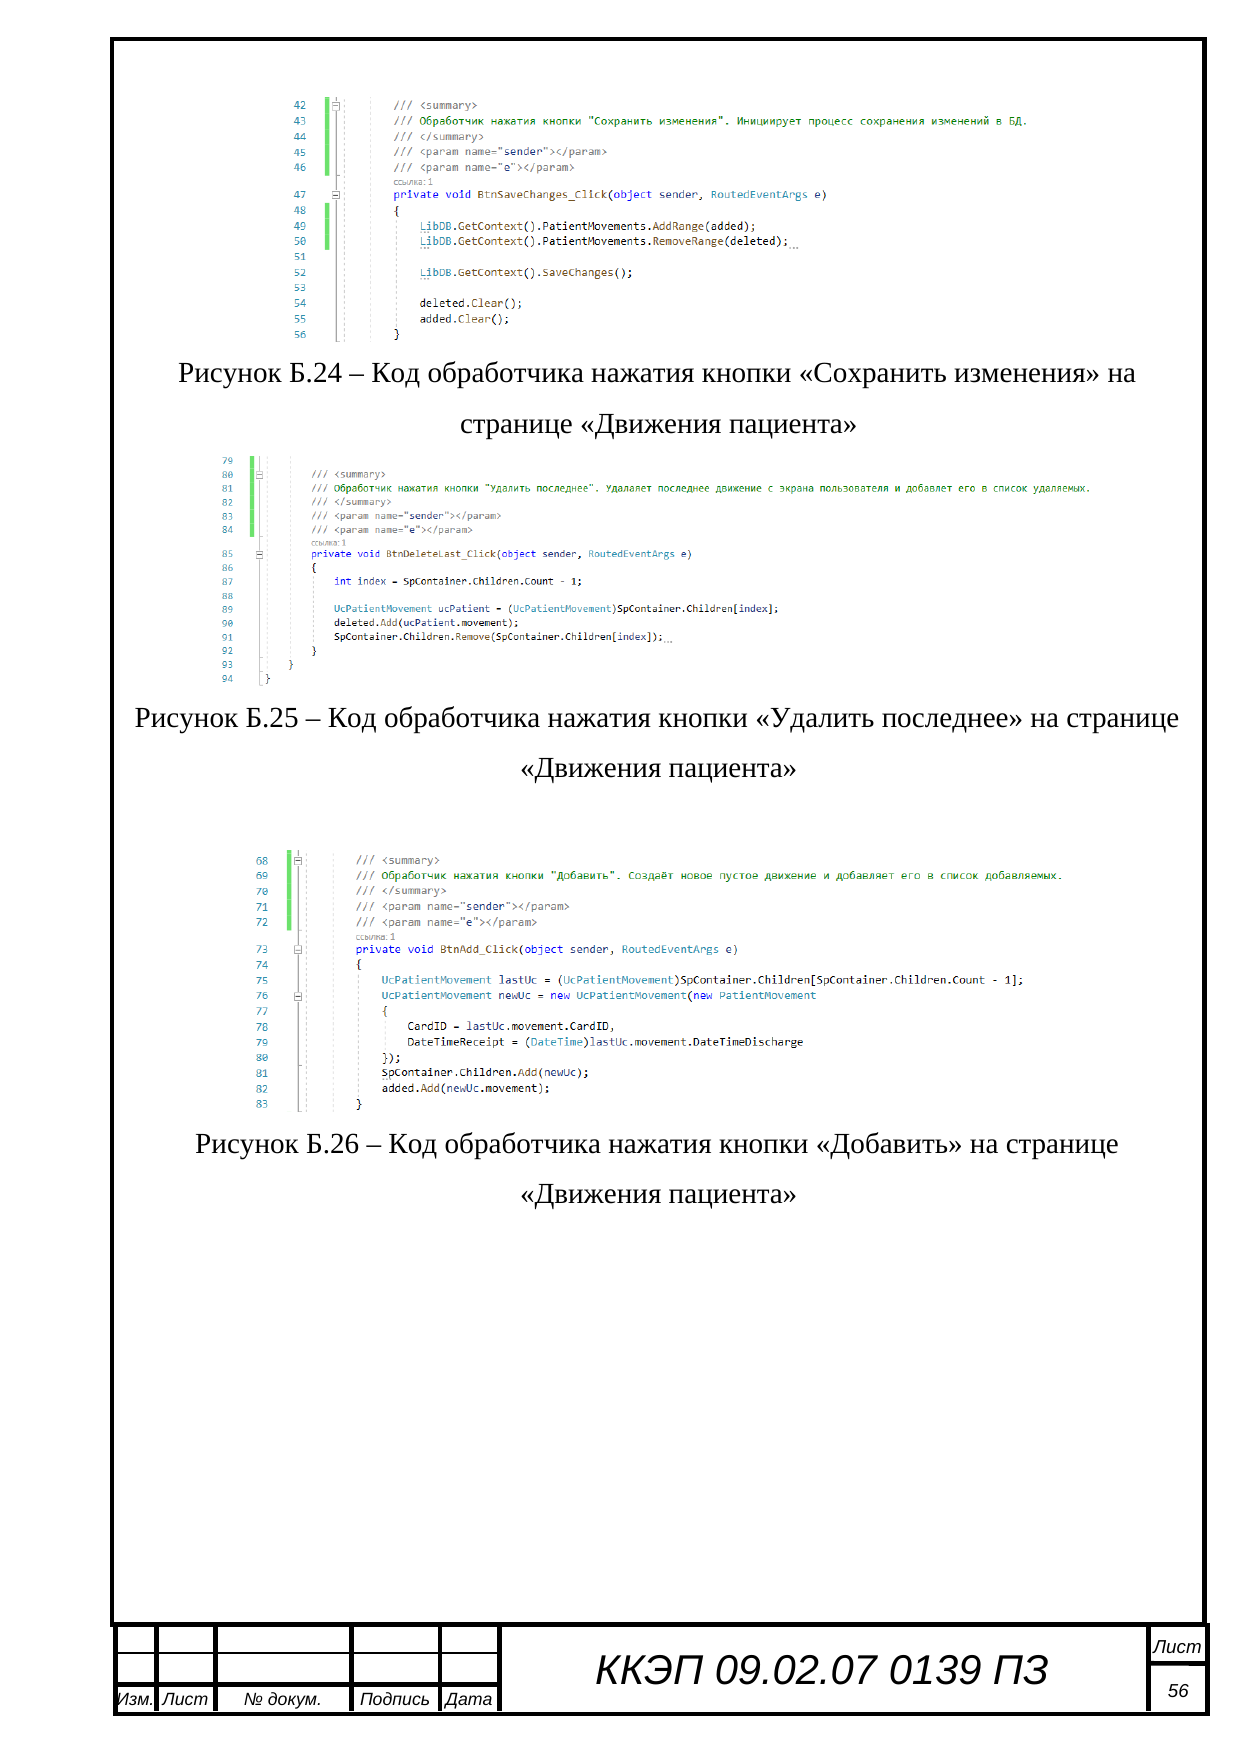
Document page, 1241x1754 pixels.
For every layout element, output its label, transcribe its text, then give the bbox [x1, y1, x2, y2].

text Рисунок Б.25 – Код обработчика нажатия кнопки «Удалить последнее» на странице «Движения пациента» [133, 700, 1181, 784]
picture [286, 97, 1029, 342]
text Рисунок Б.24 – Код обработчика нажатия кнопки «Сохранить изменения» на странице «Движения пациента» [133, 355, 1181, 439]
picture [248, 850, 1066, 1112]
text Рисунок Б.26 – Код обработчика нажатия кнопки «Добавить» на странице «Движения пациента» [133, 1126, 1181, 1210]
picture [218, 456, 1097, 686]
